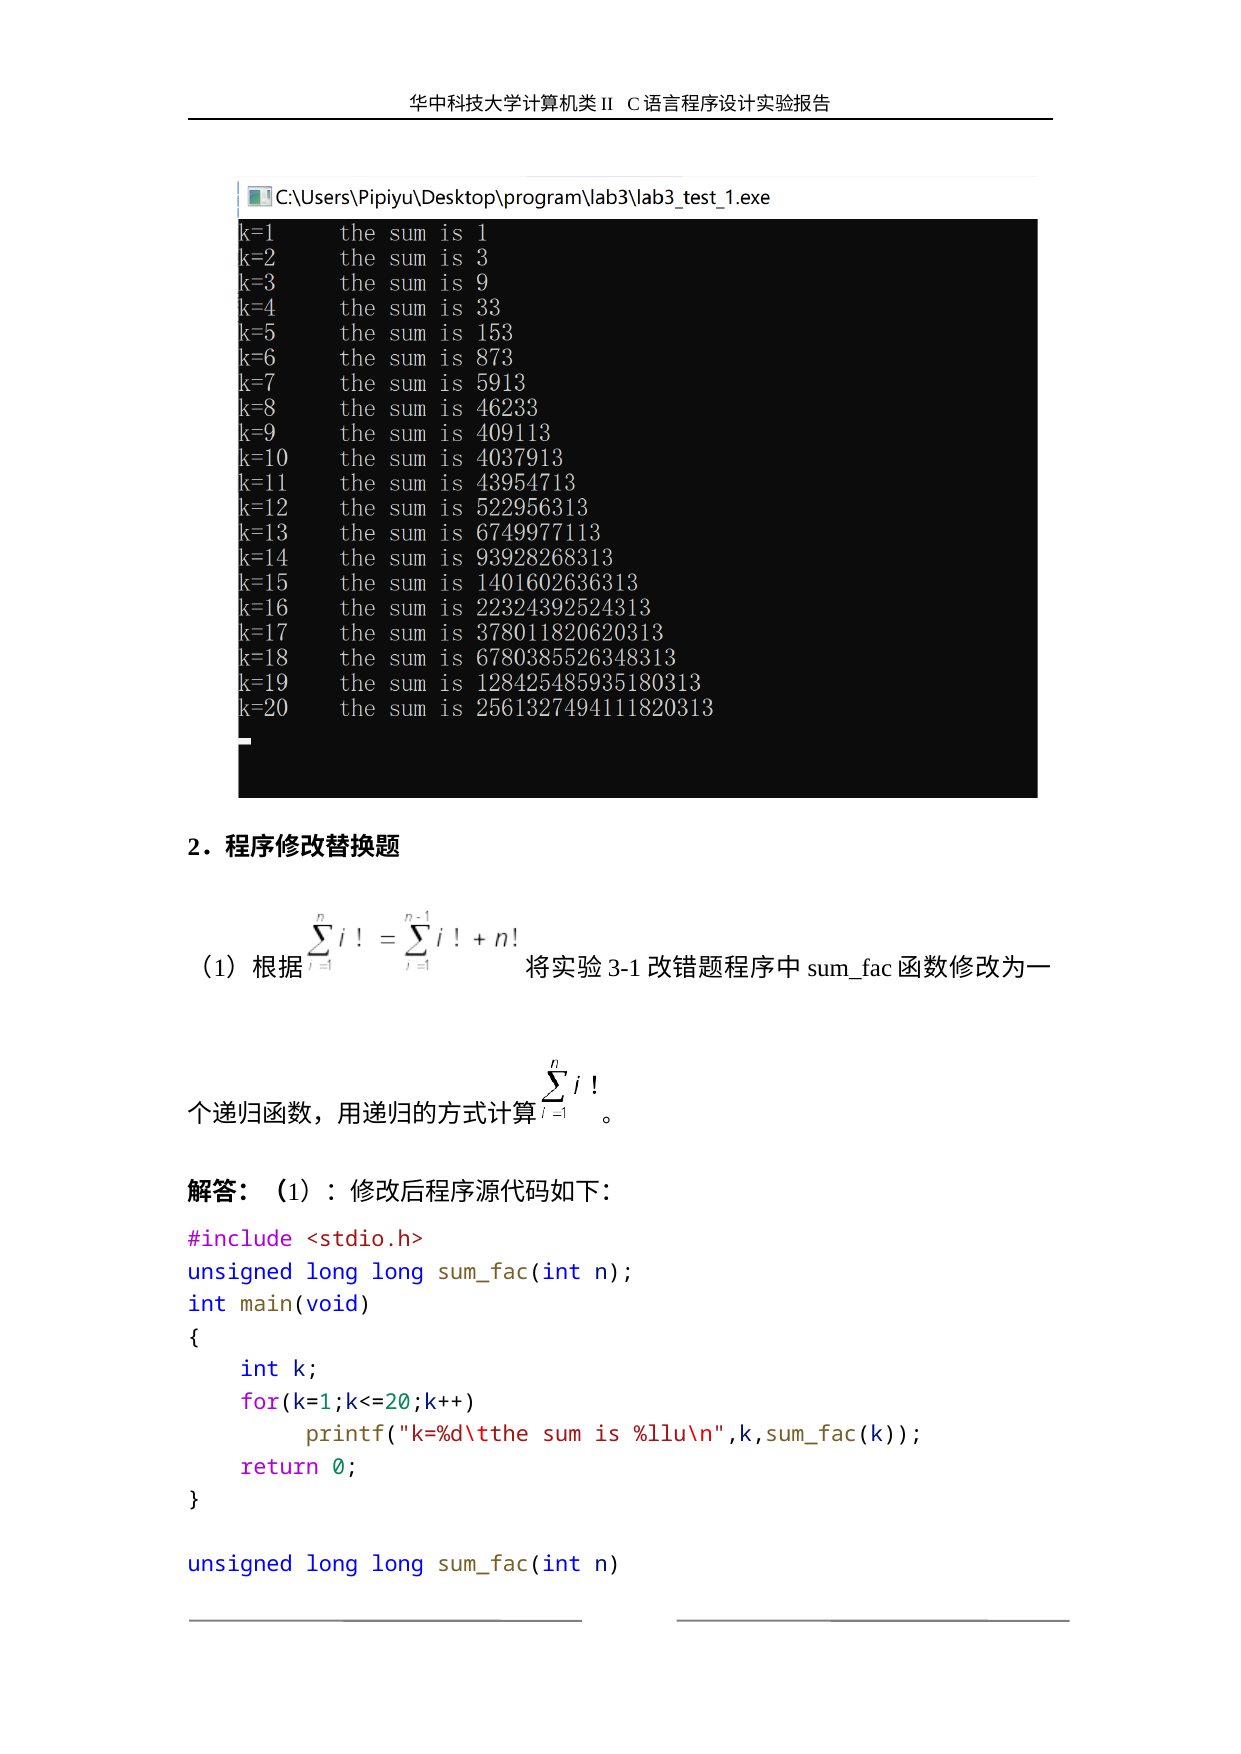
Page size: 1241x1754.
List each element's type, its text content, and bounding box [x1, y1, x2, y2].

text unsigned long long sum_fac(int n) [187, 1547, 1053, 1579]
text return 0; [187, 1449, 1053, 1482]
text } [187, 1482, 1053, 1514]
text for(k=1;k<=20;k++) [187, 1384, 1053, 1417]
text 2．程序修改替换题 [187, 812, 1053, 877]
picture [237, 176, 1038, 798]
text { [187, 1319, 1053, 1352]
text unsigned long long sum_fac(int n); [187, 1254, 1053, 1287]
text int k; [187, 1352, 1053, 1384]
text printf("k=%d\tthe sum is %llu\n",k,sum_fac(k)); [187, 1417, 1053, 1449]
text （1）根据将实验3-1改错题程序中sum_fac函数修改为一个递归函数，用递归的方式计算。 [187, 895, 1053, 1139]
text 解答：（1）：修改后程序源代码如下： [187, 1157, 1053, 1222]
text int main(void) [187, 1287, 1053, 1319]
text #include <stdio.h> [187, 1222, 1053, 1254]
